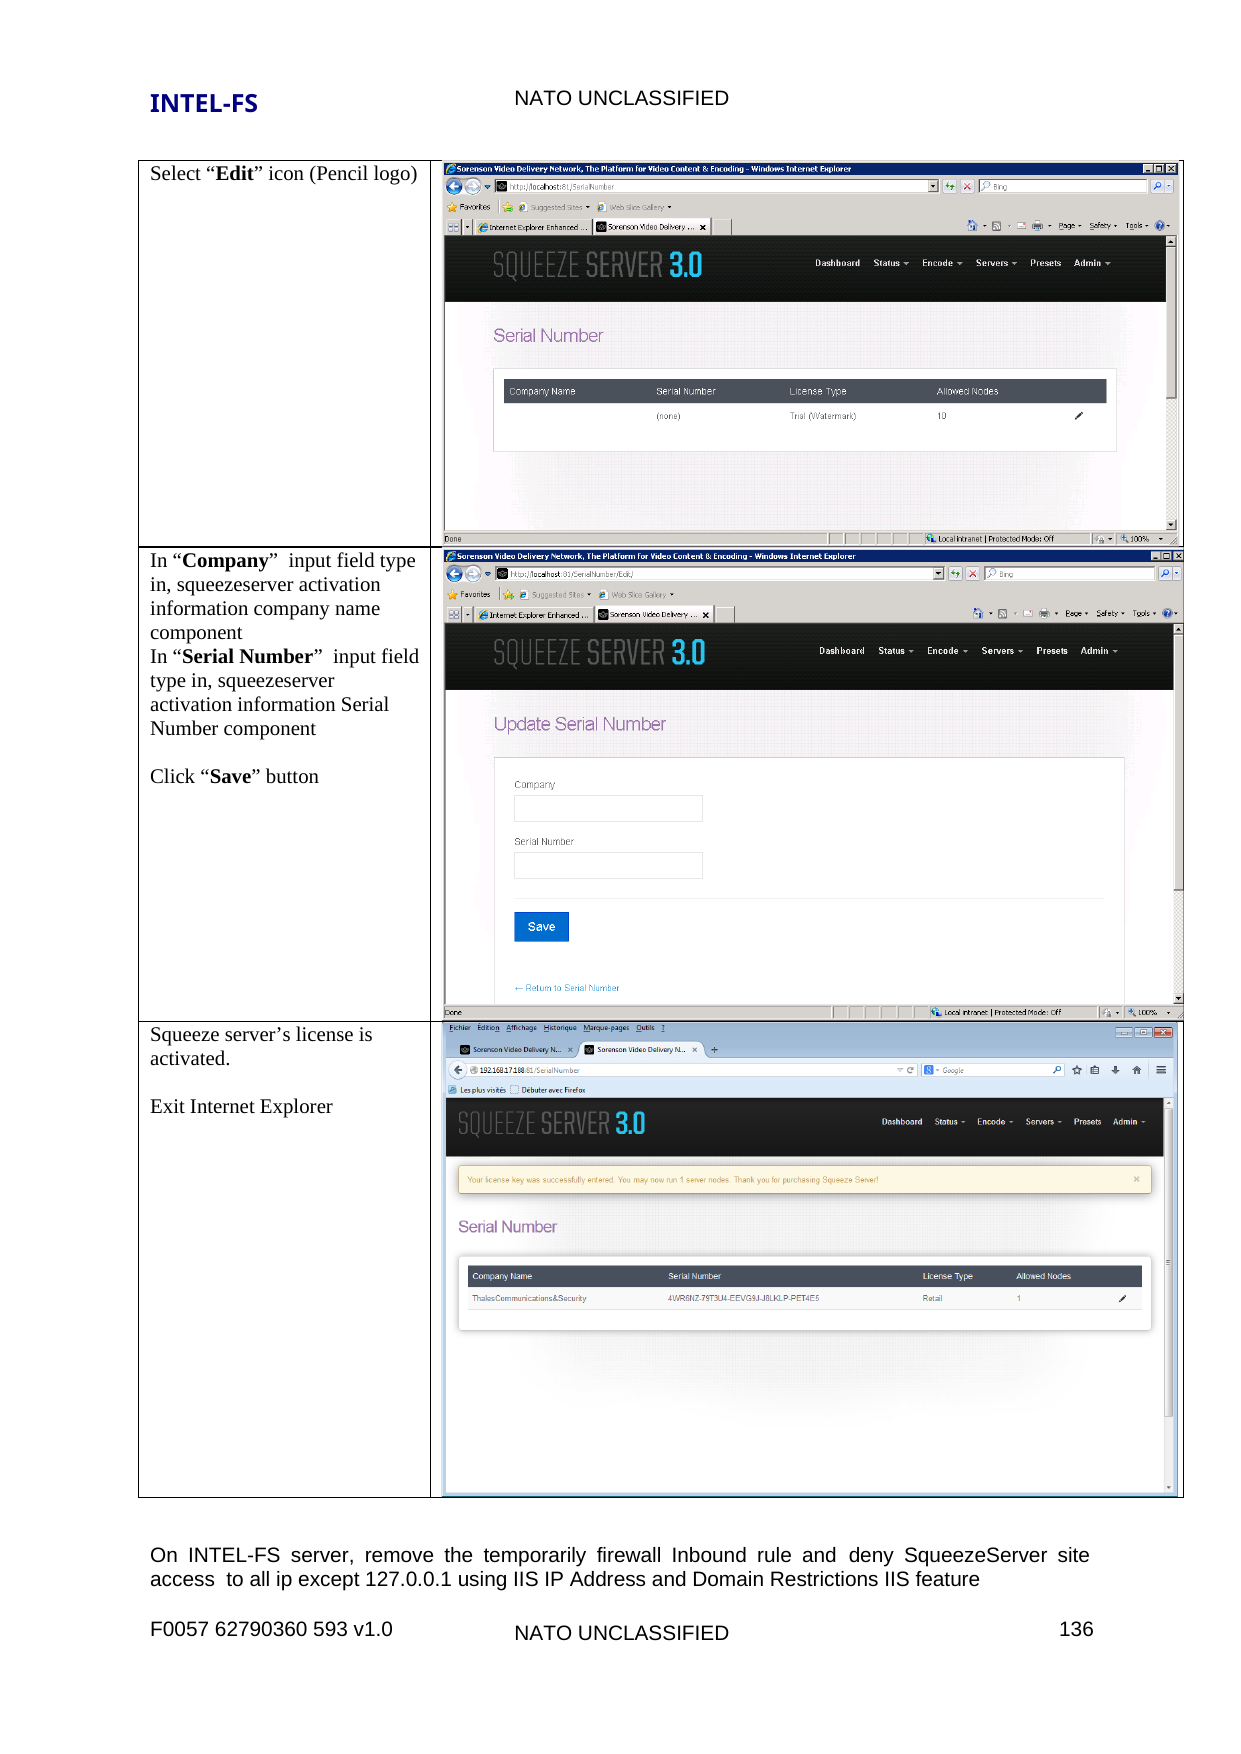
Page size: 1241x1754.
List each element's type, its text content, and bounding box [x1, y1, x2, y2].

table_cell [431, 548, 441, 1021]
text On INTEL-FS server, remove the temporarily firewall Inbound rule and deny SqueezeServer site access to all ip except 127.0.0.1 using IIS IP Address and Domain Restrictions IIS feature [150, 1543, 1090, 1591]
table_cell [431, 1022, 441, 1497]
picture [441, 160, 1184, 1021]
table_cell Select “Edit” icon (Pencil logo) [139, 161, 430, 546]
table_cell In “Company” input field type in, squeezeserver activation information company name component In “Serial Number” input field type in, squeezeserver activation information Serial Number component Click “Save” button [139, 548, 430, 1021]
picture [441, 1022, 1178, 1497]
table_cell [431, 161, 441, 546]
table_cell [1178, 1022, 1183, 1497]
table_cell Squeeze server’s license is activated. Exit Internet Explorer [139, 1022, 430, 1497]
